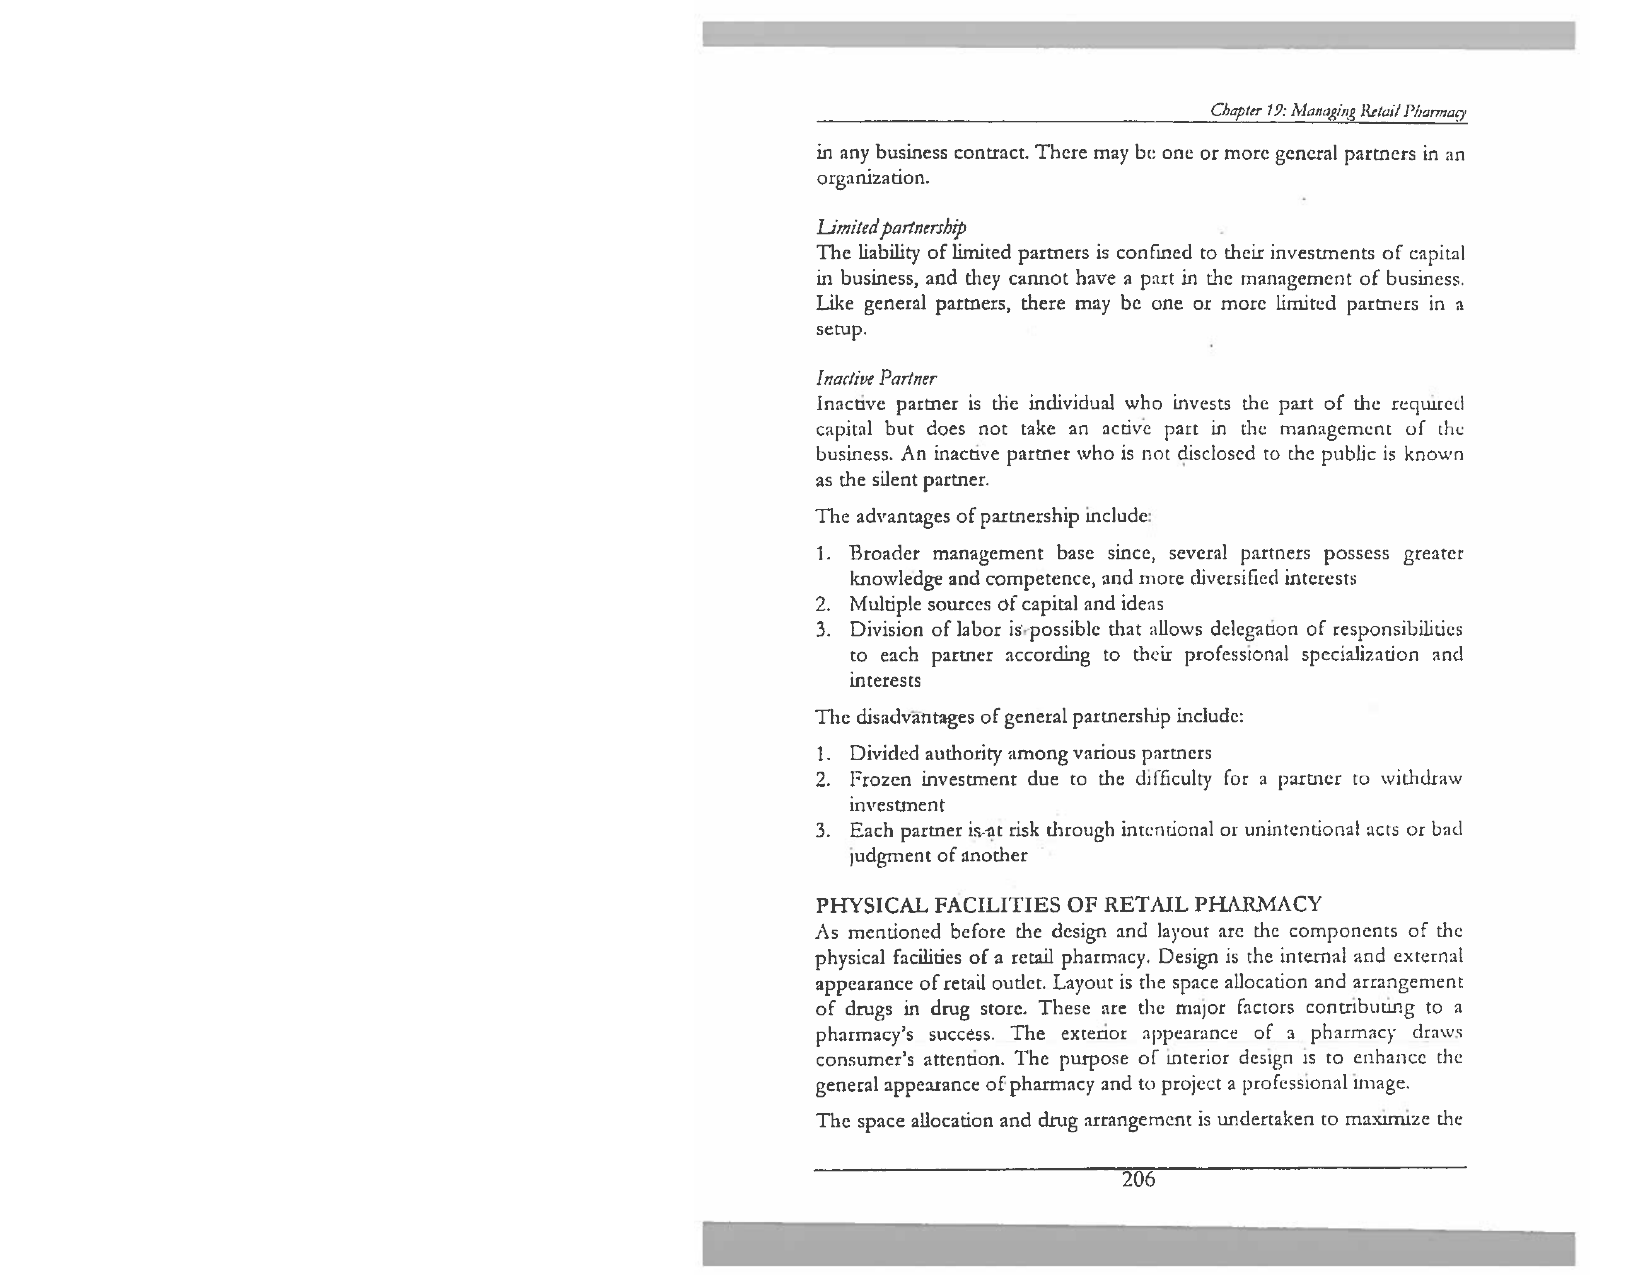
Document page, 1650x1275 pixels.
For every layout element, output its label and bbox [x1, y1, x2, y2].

picture [694, 0, 1590, 1275]
